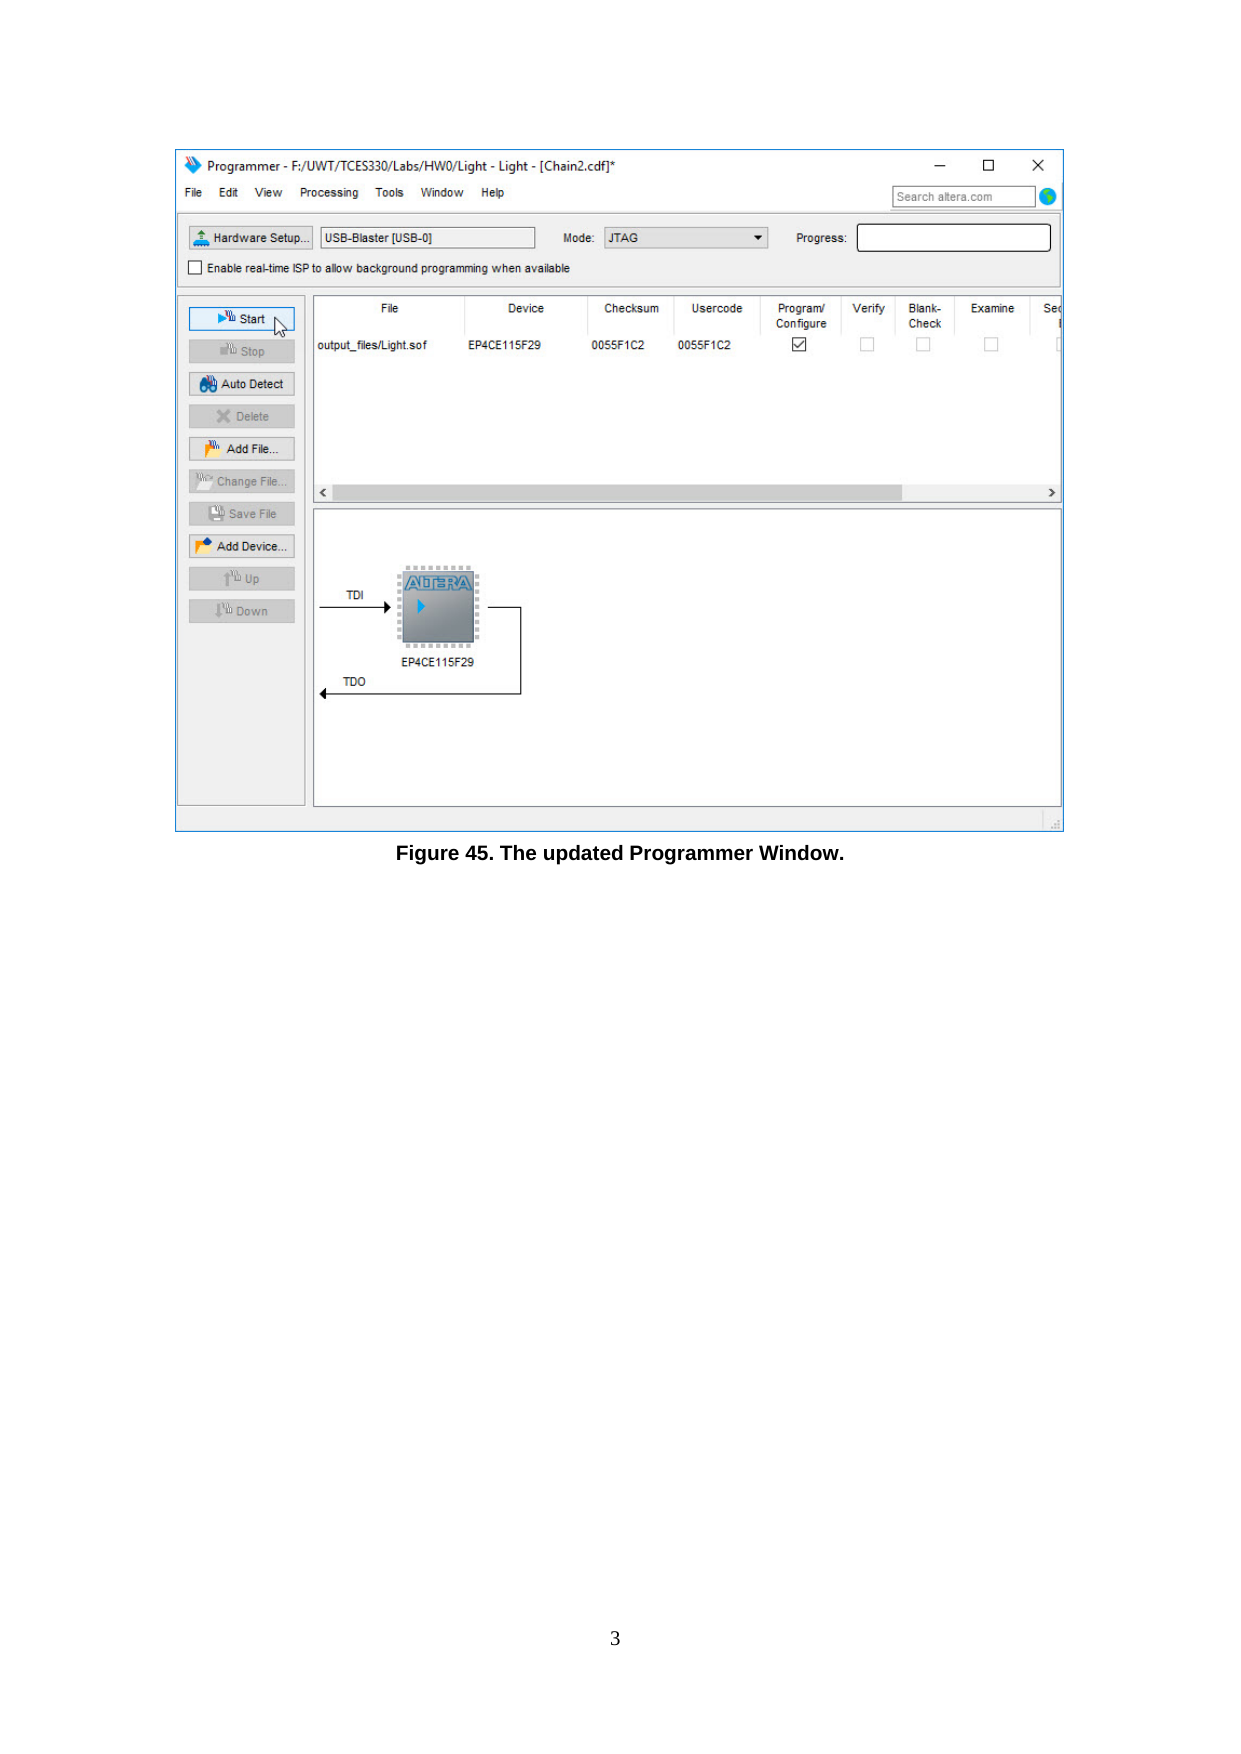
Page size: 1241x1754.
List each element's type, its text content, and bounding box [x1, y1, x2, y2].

picture [175, 149, 1064, 832]
